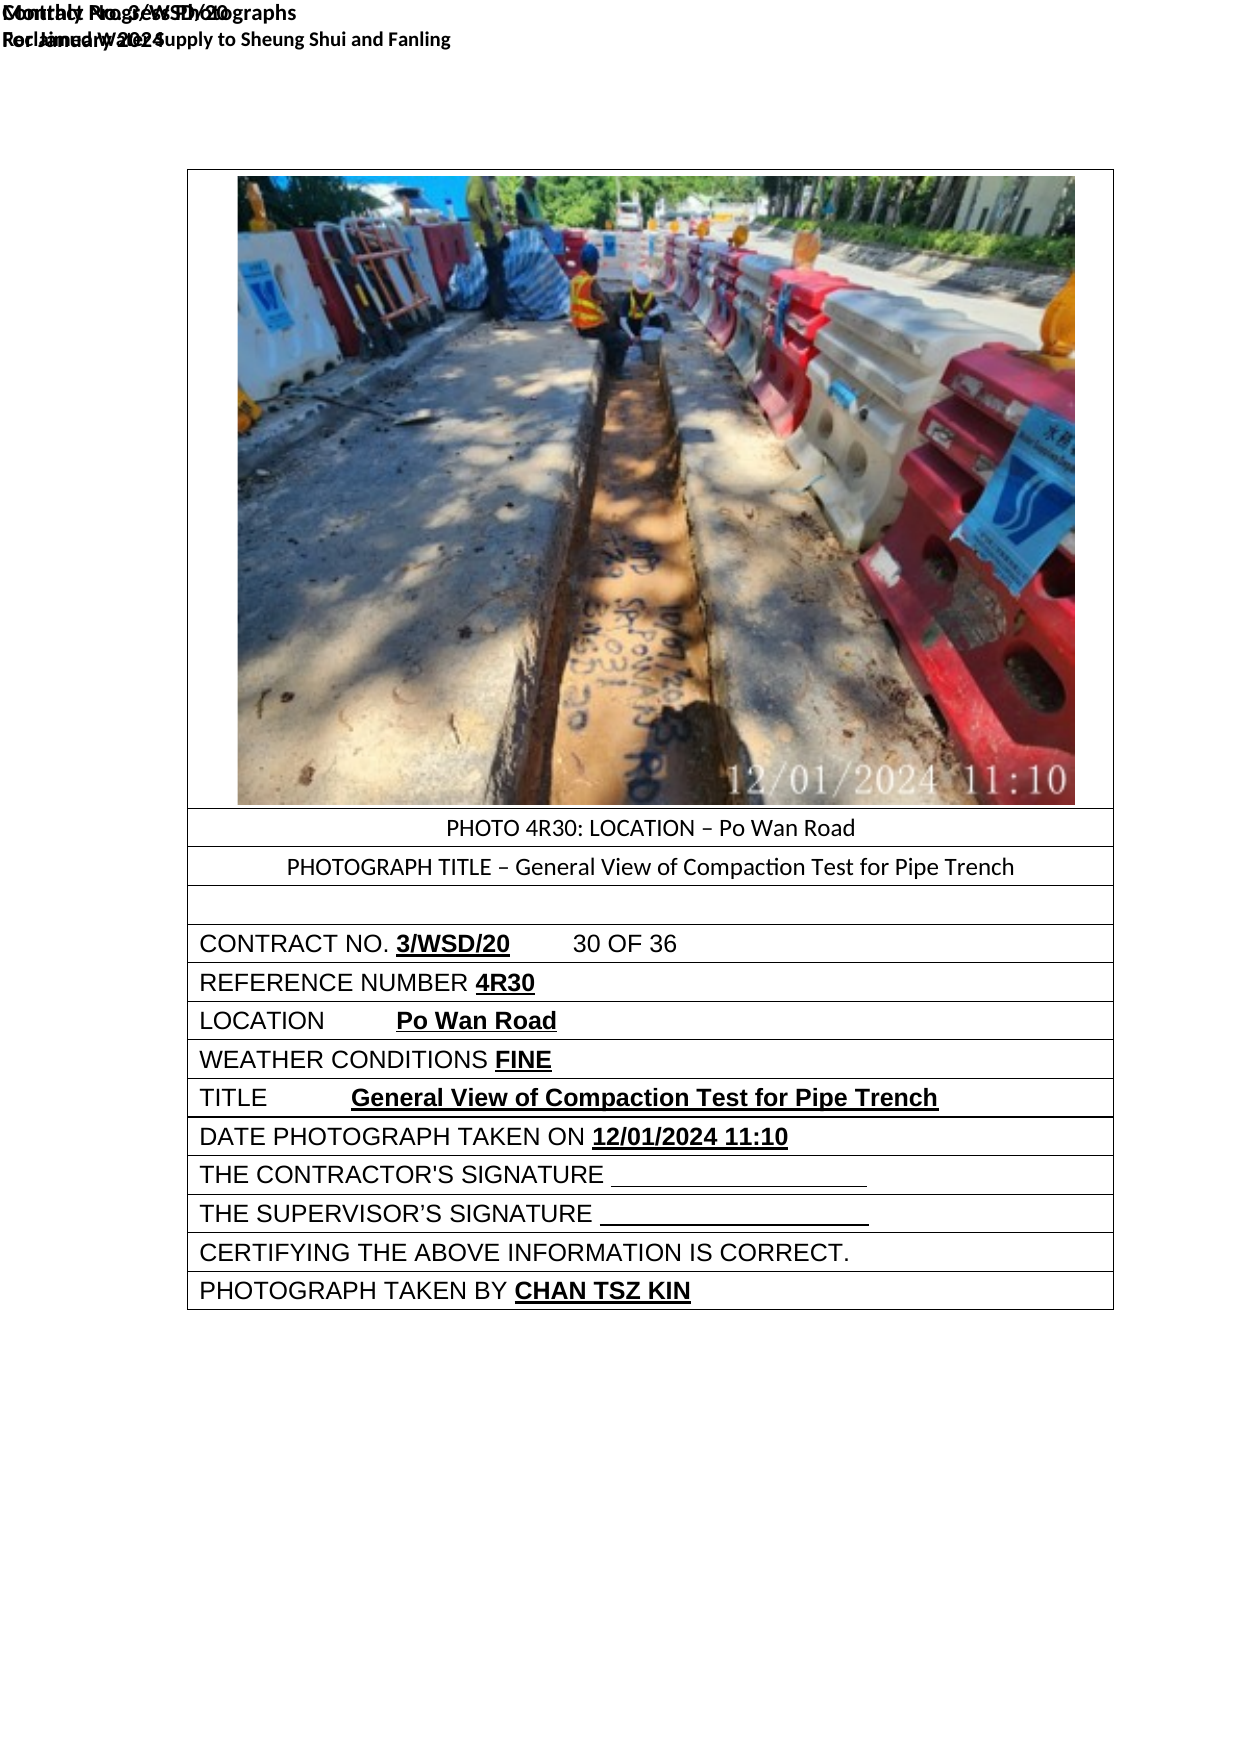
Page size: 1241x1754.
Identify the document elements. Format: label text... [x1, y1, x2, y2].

table_cell PHOTOGRAPH TITLE – General View of Compaction Test for Pipe Trench [188, 847, 1113, 885]
table_cell PHOTOGRAPH TAKEN BY CHAN TSZ KIN [188, 1272, 1113, 1309]
table_cell CONTRACT NO. 3/WSD/20 30 OF 36 [188, 925, 1113, 962]
table_cell [188, 886, 1113, 923]
table_cell REFERENCE NUMBER 4R30 [188, 963, 1113, 1001]
picture [237, 176, 1075, 805]
table_cell TITLE General View of Compaction Test for Pipe Trench [188, 1079, 1113, 1116]
table_cell LOCATION Po Wan Road [188, 1002, 1113, 1039]
table_header [188, 170, 1113, 808]
table_cell PHOTO 4R30: LOCATION – Po Wan Road [188, 809, 1113, 846]
table_cell WEATHER CONDITIONS FINE [188, 1040, 1113, 1078]
table_cell THE SUPERVISOR’S SIGNATURE [188, 1195, 1113, 1232]
table_cell THE CONTRACTOR'S SIGNATURE [188, 1156, 1113, 1193]
table_cell DATE PHOTOGRAPH TAKEN ON 12/01/2024 11:10 [188, 1118, 1113, 1155]
table_cell CERTIFYING THE ABOVE INFORMATION IS CORRECT. [188, 1233, 1113, 1271]
